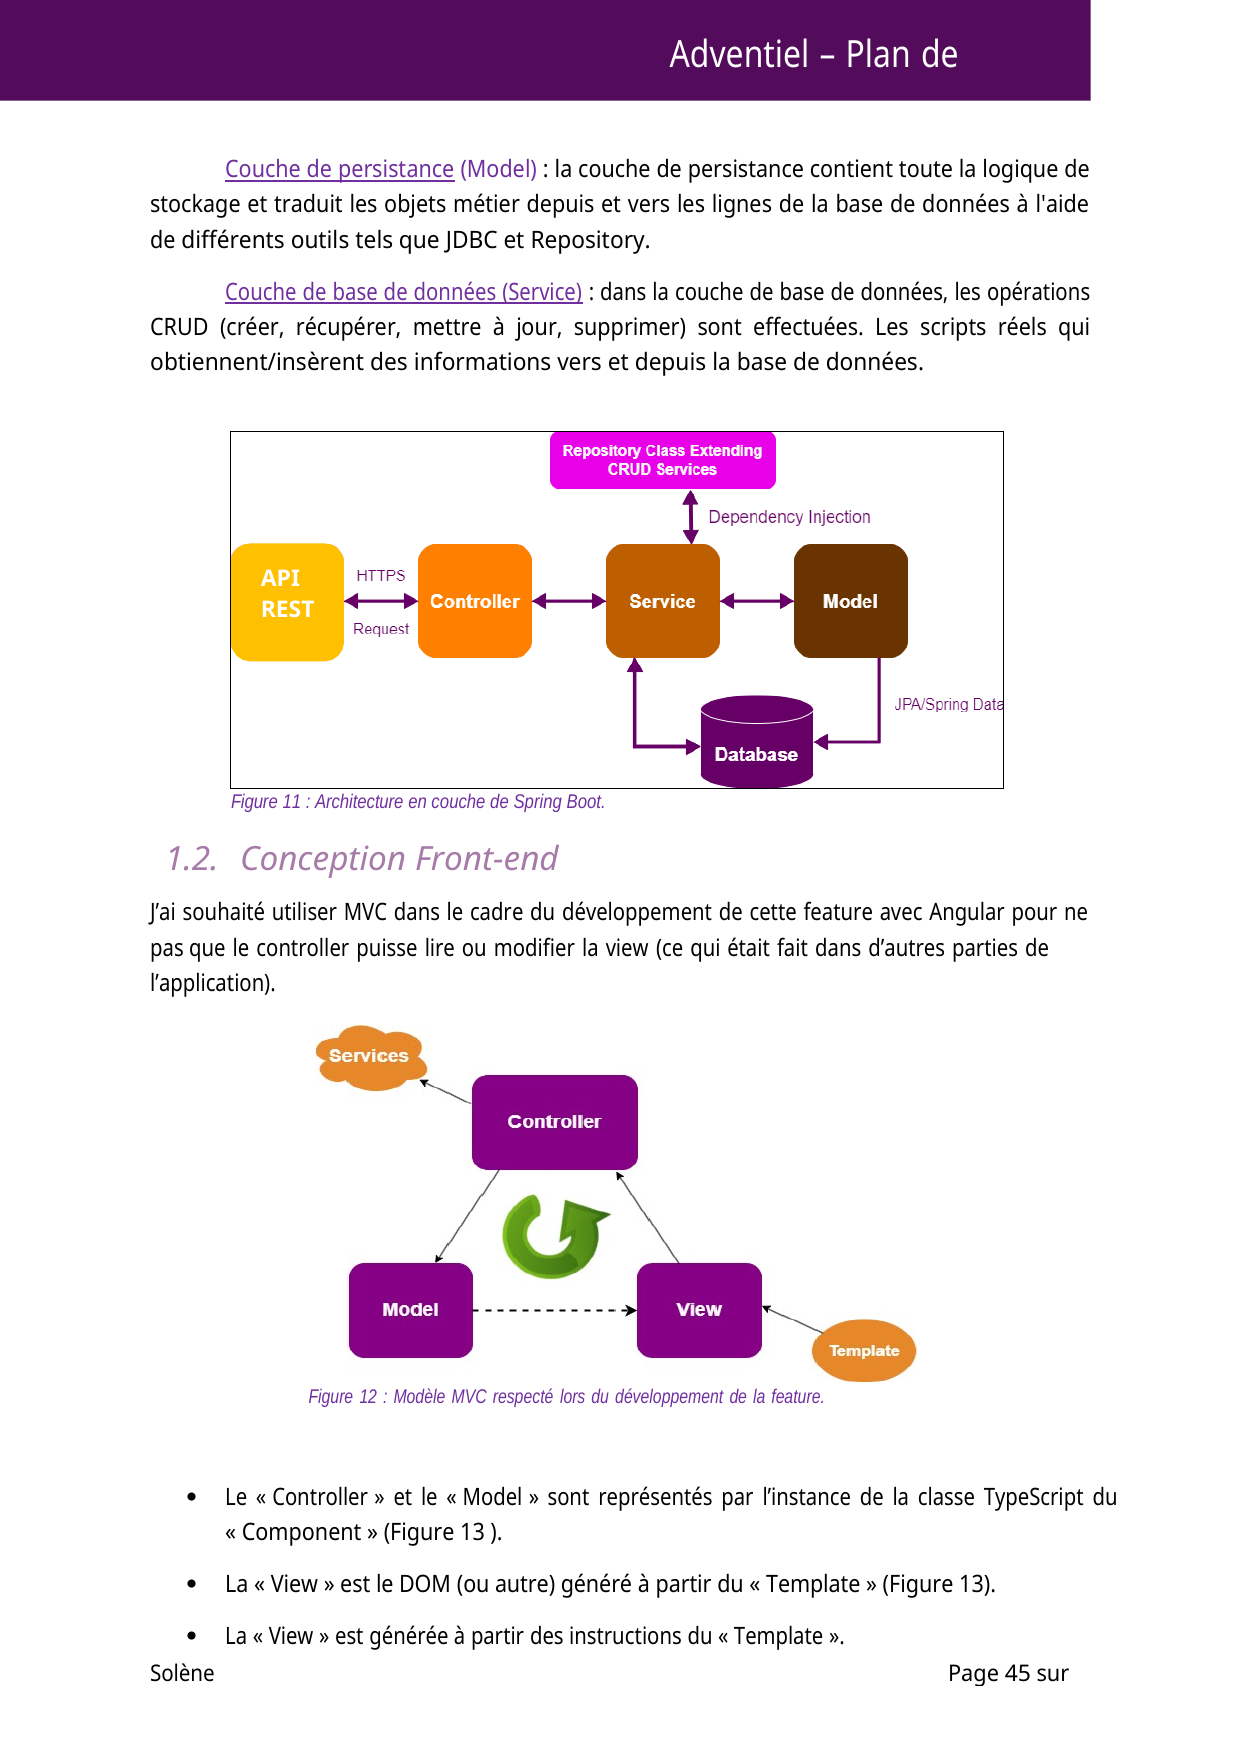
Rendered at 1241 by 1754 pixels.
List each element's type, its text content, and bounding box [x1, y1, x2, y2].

text J’ai souhaité utiliser MVC dans le cadre du développement de cette feature avec Angular pour ne pas que le controller puisse lire ou modifier la view (ce qui était fait dans d’autres parties de l’application). [150, 895, 1091, 998]
text Couche de persistance (Model) : la couche de persistance contient toute la logique de stockage et traduit les objets métier depuis et vers les lignes de la base de données à l'aide de différents outils tels que JDBC et Repository. [150, 152, 1090, 255]
picture [315, 1025, 917, 1382]
text Couche de base de données (Service) : dans la couche de base de données, les opérations CRUD (créer, récupérer, mettre à jour, supprimer) sont effectuées. Les scripts réels qui obtiennent/insèrent des informations vers et depuis la base de données. [150, 274, 1091, 378]
text Figure 11 : Architecture en couche de Spring Boot. [231, 432, 1240, 813]
list La « View » est le DOM (ou autre) généré à partir du « Template » (Figure 13). [187, 1567, 1240, 1599]
list Le « Controller » et le « Model » sont représentés par l’instance de la classe TypeScript du [187, 1479, 1240, 1512]
list La « View » est générée à partir des instructions du « Template ». [187, 1619, 1240, 1651]
subtitle Conception Front-end [165, 835, 1240, 880]
text « Component » (Figure 13 ). [225, 1514, 1240, 1547]
